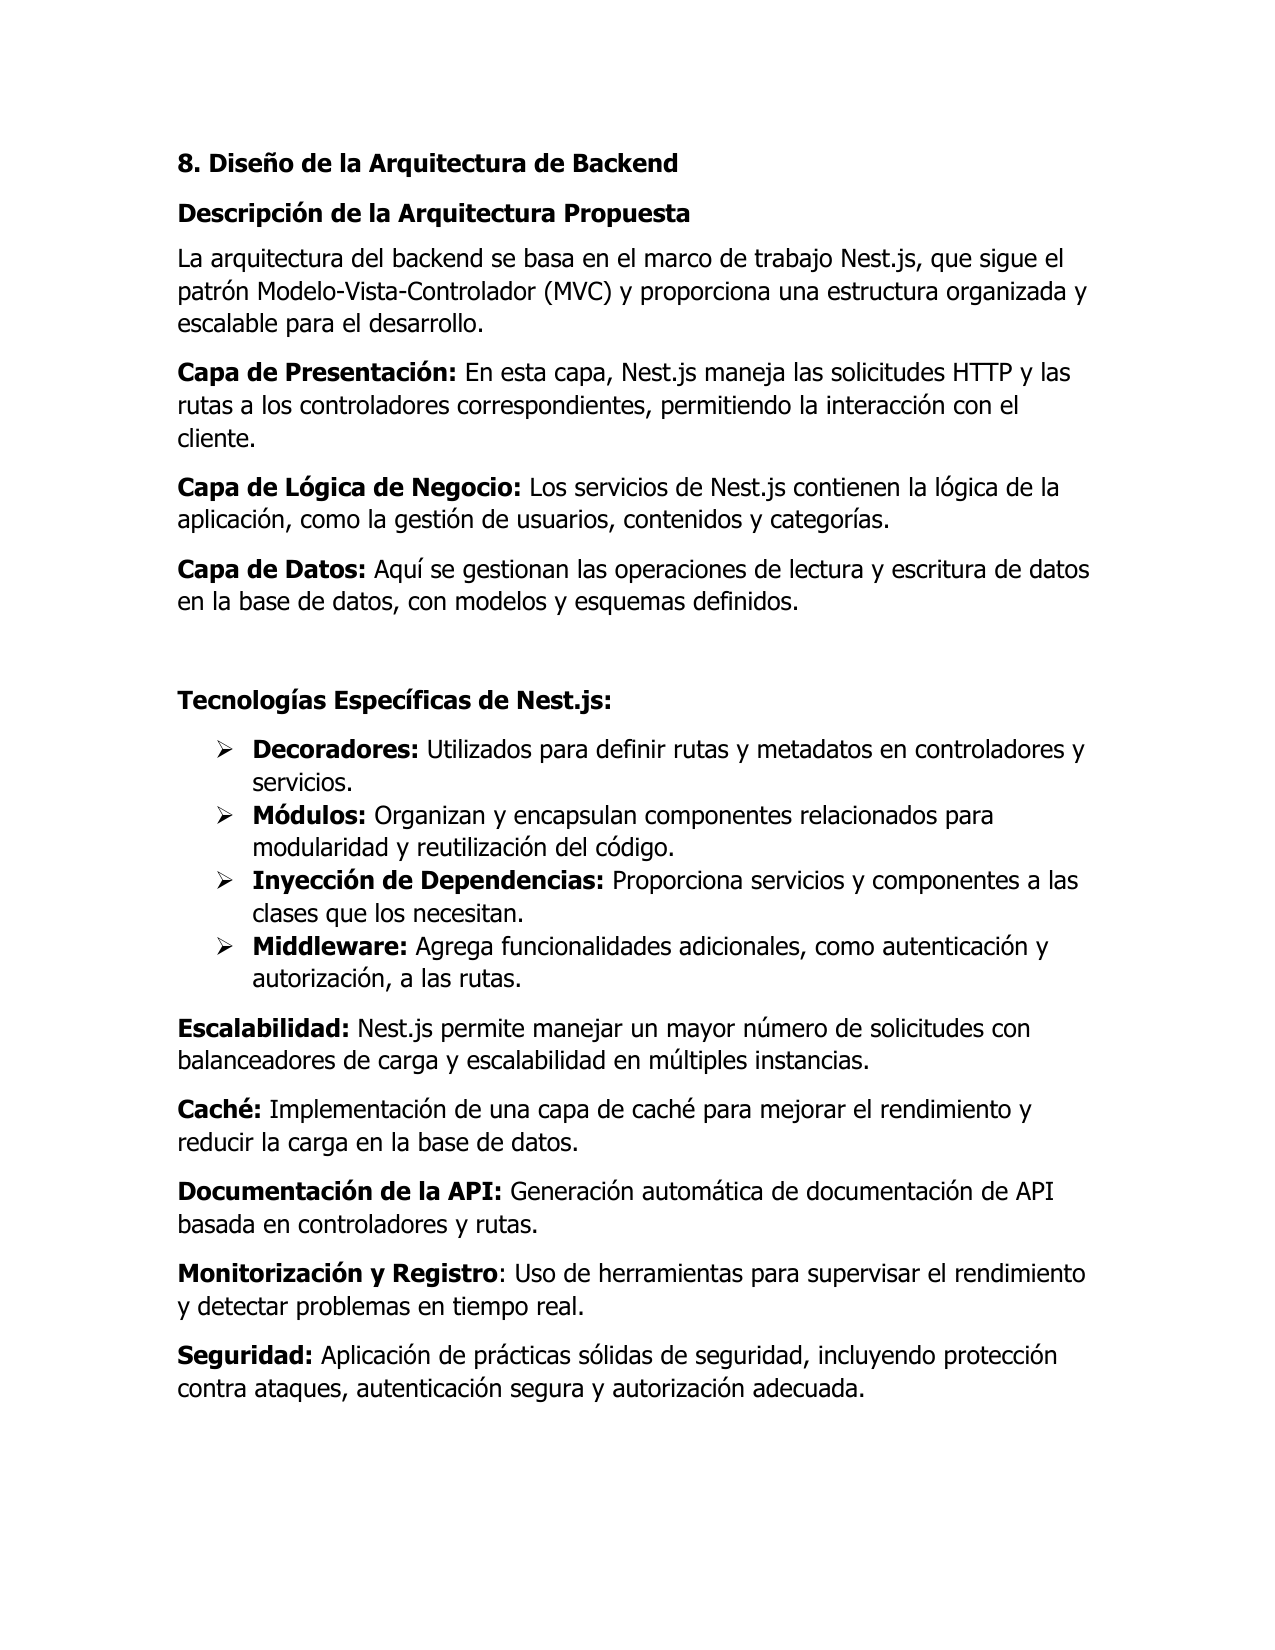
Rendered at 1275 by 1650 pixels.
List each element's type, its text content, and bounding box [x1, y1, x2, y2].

subtitle Descripción de la Arquitectura Propuesta [177, 197, 1098, 227]
list Módulos: Organizan y encapsulan componentes relacionados para modularidad y reutilización del código. [215, 799, 1098, 862]
list Decoradores: Utilizados para definir rutas y metadatos en controladores y servicios. [215, 734, 1098, 797]
text La arquitectura del backend se basa en el marco de trabajo Nest.js, que sigue el patrón Modelo-Vista-Controlador (MVC) y proporciona una estructura organizada y escalable para el desarrollo. [177, 242, 1098, 338]
text Documentación de la API: Generación automática de documentación de API basada en controladores y rutas. [177, 1176, 1098, 1238]
text Monitorización y Registro: Uso de herramientas para supervisar el rendimiento y detectar problemas en tiempo real. [177, 1258, 1098, 1320]
subtitle 8. Diseño de la Arquitectura de Backend [177, 148, 1098, 178]
text Caché: Implementación de una capa de caché para mejorar el rendimiento y reducir la carga en la base de datos. [177, 1094, 1098, 1157]
text Capa de Datos: Aquí se gestionan las operaciones de lectura y escritura de datos en la base de datos, con modelos y esquemas definidos. [177, 553, 1098, 616]
text Seguridad: Aplicación de prácticas sólidas de seguridad, incluyendo protección contra ataques, autenticación segura y autorización adecuada. [177, 1339, 1098, 1402]
text Tecnologías Específicas de Nest.js: [177, 684, 1098, 714]
text Capa de Presentación: En esta capa, Nest.js maneja las solicitudes HTTP y las rutas a los controladores correspondientes, permitiendo la interacción con el cliente. [177, 357, 1098, 452]
text Capa de Lógica de Negocio: Los servicios de Nest.js contienen la lógica de la aplicación, como la gestión de usuarios, contenidos y categorías. [177, 471, 1098, 534]
list Inyección de Dependencias: Proporciona servicios y componentes a las clases que los necesitan. [215, 864, 1098, 927]
list Middleware: Agrega funcionalidades adicionales, como autenticación y autorización, a las rutas. [215, 930, 1098, 993]
text Escalabilidad: Nest.js permite manejar un mayor número de solicitudes con balanceadores de carga y escalabilidad en múltiples instancias. [177, 1012, 1098, 1075]
